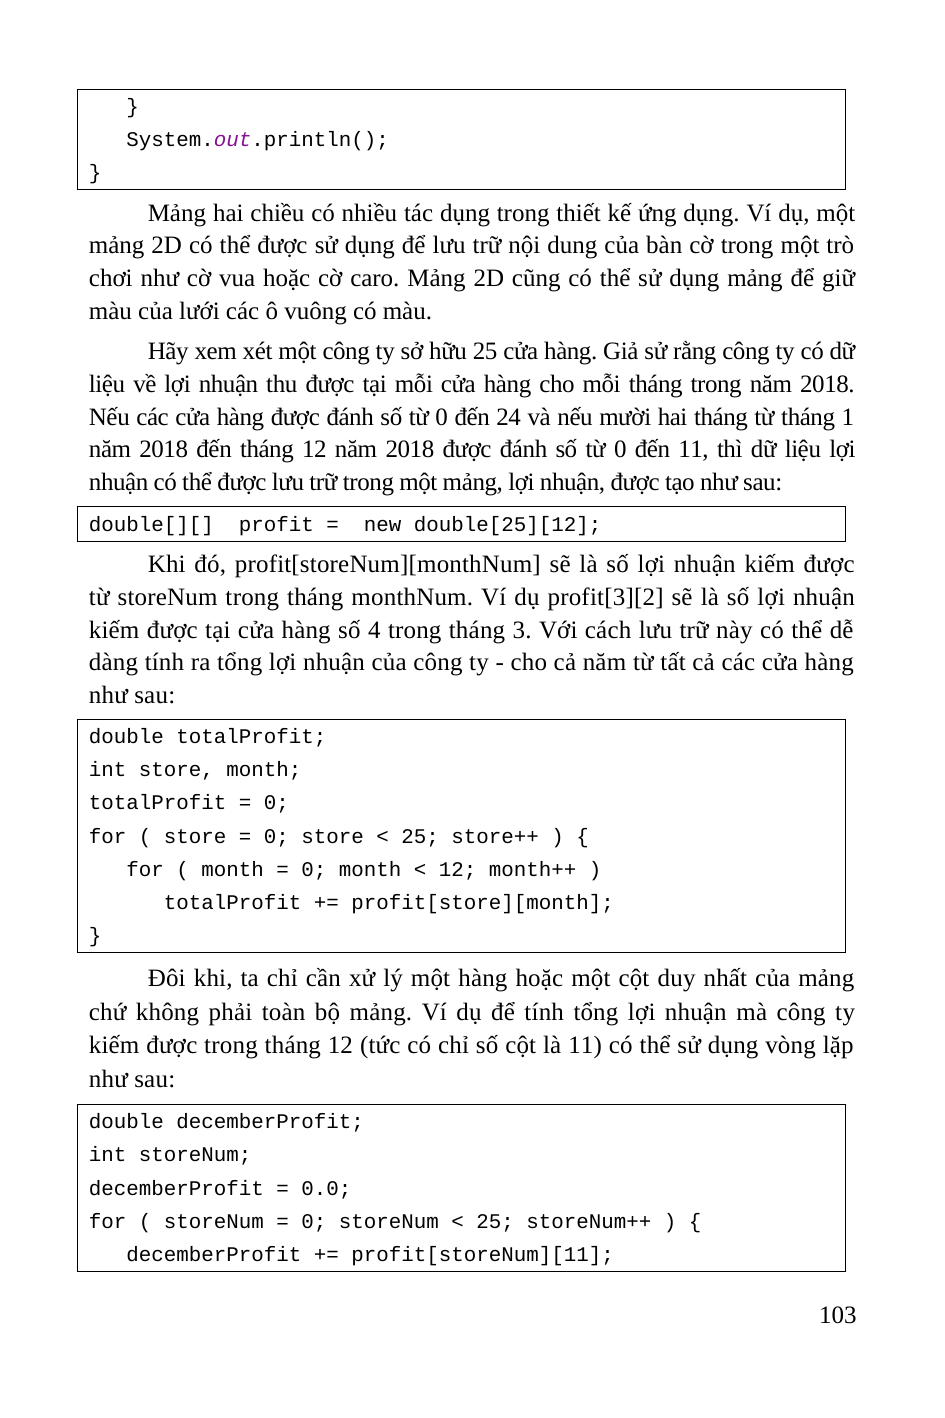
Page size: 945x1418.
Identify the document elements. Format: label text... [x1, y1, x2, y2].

text Khi đó, profit[storeNum][monthNum] sẽ là số lợi nhuận kiếm được từ storeNum trong tháng monthNum. Ví dụ profit[3][2] sẽ là số lợi nhuận kiếm được tại cửa hàng số 4 trong tháng 3. Với cách lưu trữ này có thể dễ dàng tính ra tổng lợi nhuận của công ty - cho cả năm từ tất cả các cửa hàng như sau: [89, 549, 856, 709]
text Hãy xem xét một công ty sở hữu 25 cửa hàng. Giả sử rằng công ty có dữ liệu về lợi nhuận thu được tại mỗi cửa hàng cho mỗi tháng trong năm 2018. Nếu các cửa hàng được đánh số từ 0 đến 24 và nếu mười hai tháng từ tháng 1 năm 2018 đến tháng 12 năm 2018 được đánh số từ 0 đến 11, thì dữ liệu lợi nhuận có thể được lưu trữ trong một mảng, lợi nhuận, được tạo như sau: [89, 336, 856, 496]
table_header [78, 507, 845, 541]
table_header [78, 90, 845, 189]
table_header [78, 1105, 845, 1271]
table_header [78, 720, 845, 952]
text Mảng hai chiều có nhiều tác dụng trong thiết kế ứng dụng. Ví dụ, một mảng 2D có thể được sử dụng để lưu trữ nội dung của bàn cờ trong một trò chơi như cờ vua hoặc cờ caro. Mảng 2D cũng có thể sử dụng mảng để giữ màu của lưới các ô vuông có màu. [89, 198, 856, 325]
text Đôi khi, ta chỉ cần xử lý một hàng hoặc một cột duy nhất của mảng chứ không phải toàn bộ mảng. Ví dụ để tính tổng lợi nhuận mà công ty kiếm được trong tháng 12 (tức có chỉ số cột là 11) có thể sử dụng vòng lặp như sau: [89, 963, 856, 1093]
